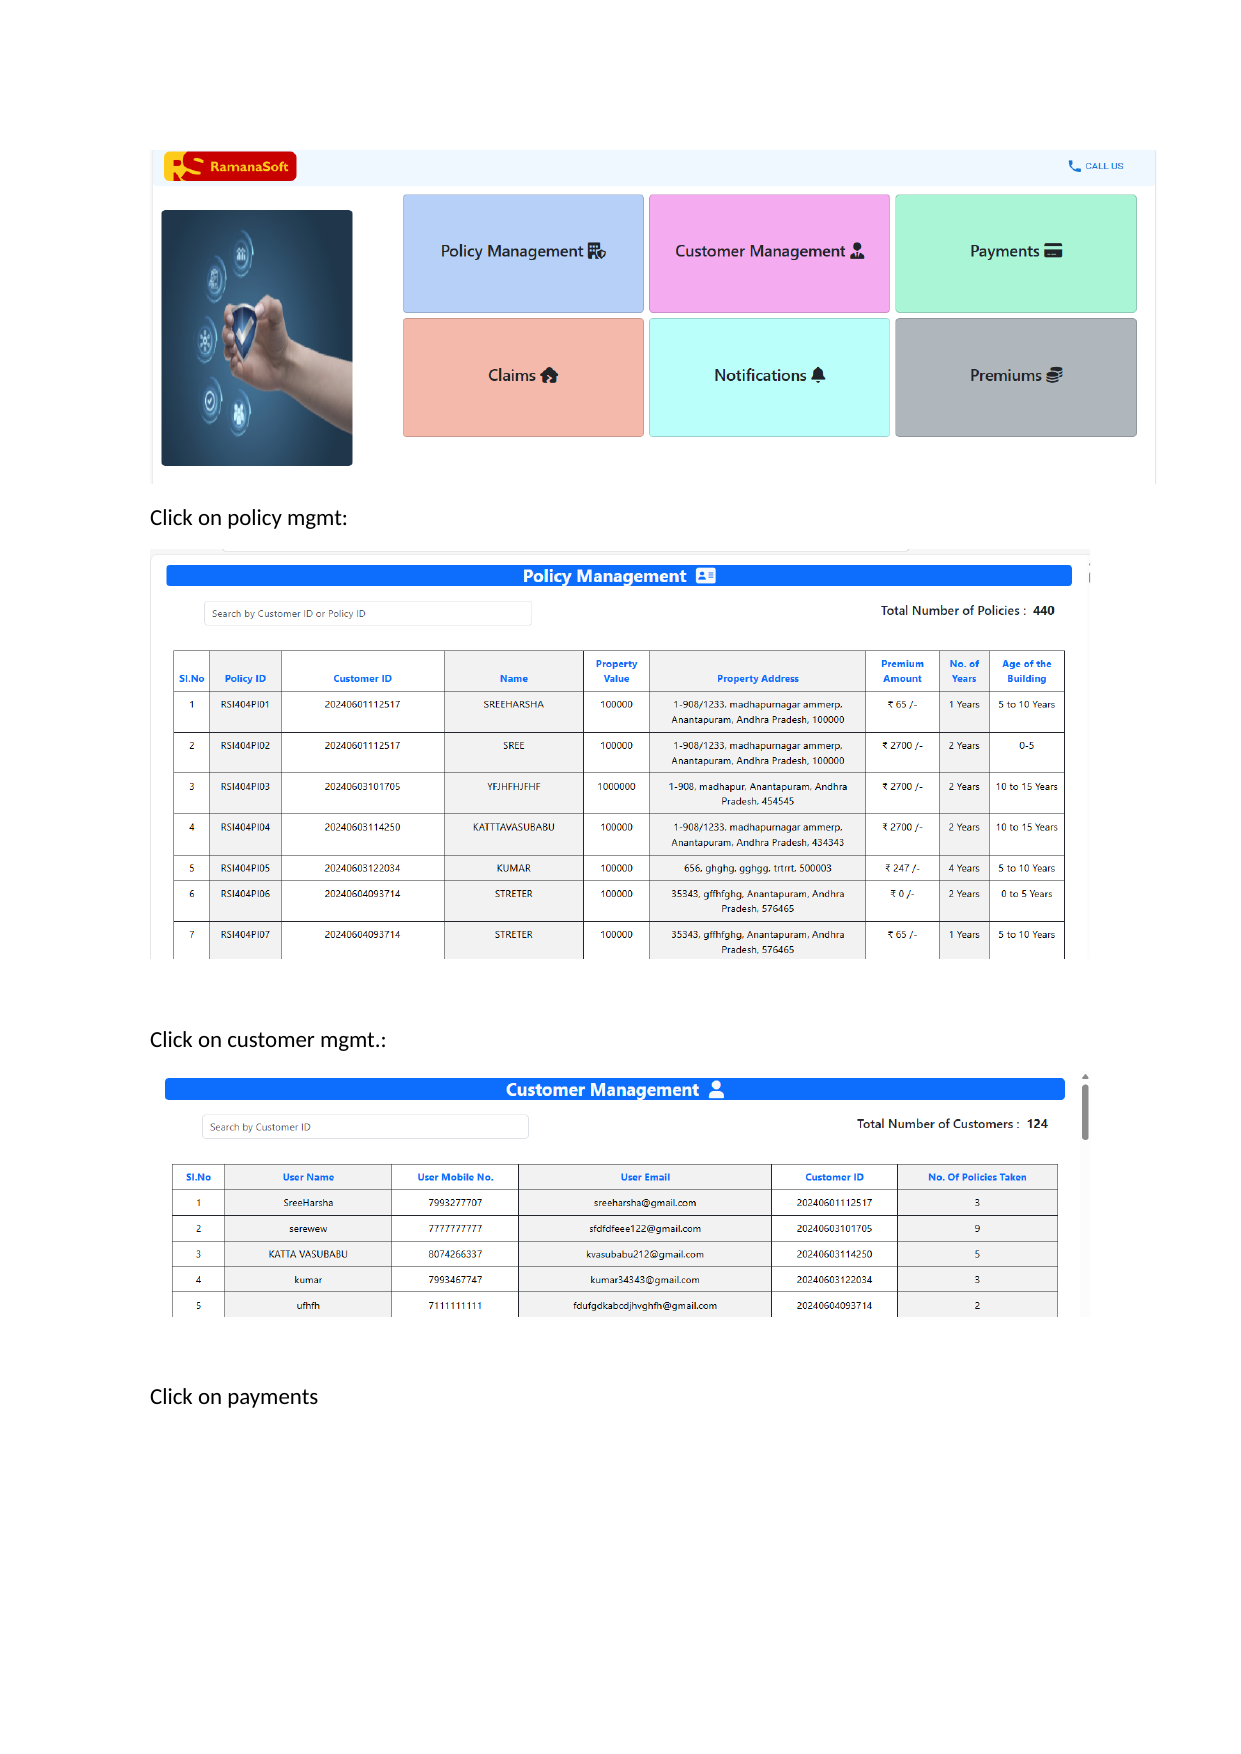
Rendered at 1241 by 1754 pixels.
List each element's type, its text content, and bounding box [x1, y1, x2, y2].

text Click on policy mgmt: [150, 503, 1090, 531]
text Click on payments [150, 1382, 1090, 1411]
text Click on customer mgmt.: [150, 1025, 1090, 1053]
picture [150, 1071, 1091, 1317]
picture [150, 549, 1091, 959]
picture [150, 150, 1157, 484]
